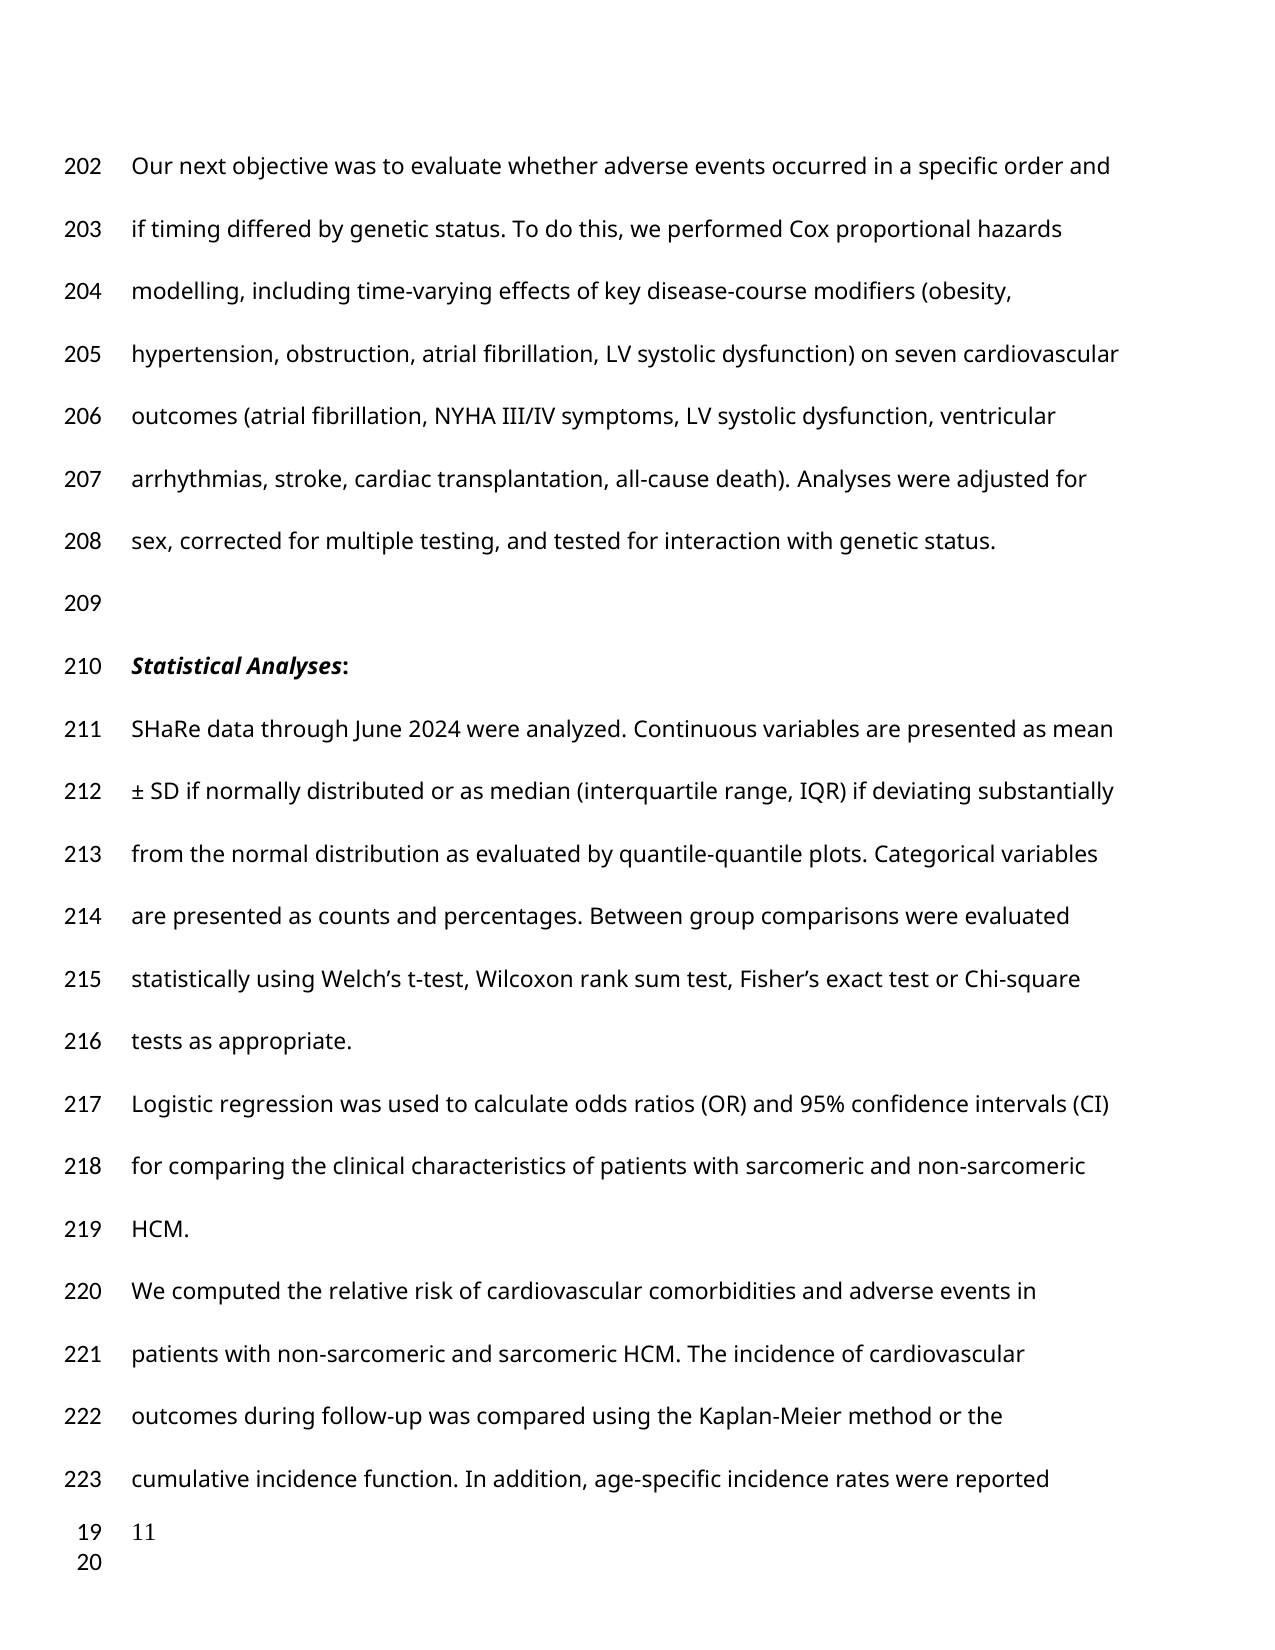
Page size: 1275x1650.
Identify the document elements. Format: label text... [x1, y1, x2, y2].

text SHaRe data through June 2024 were analyzed. Continuous variables are presented as mean ± SD if normally distributed or as median (interquartile range, IQR) if deviating substantially from the normal distribution as evaluated by quantile-quantile plots. Categorical variables are presented as counts and percentages. Between group comparisons were evaluated statistically using Welch’s t-test, Wilcoxon rank sum test, Fisher’s exact test or Chi-square tests as appropriate. [131, 712, 1125, 1056]
text Our next objective was to evaluate whether adverse events occurred in a specific order and if timing differed by genetic status. To do this, we performed Cox proportional hazards modelling, including time-varying effects of key disease-course modifiers (obesity, hypertension, obstruction, atrial fibrillation, LV systolic dysfunction) on seven cardiovascular outcomes (atrial fibrillation, NYHA III/IV symptoms, LV systolic dysfunction, ventricular arrhythmias, stroke, cardiac transplantation, all-cause death). Analyses were adjusted for sex, corrected for multiple testing, and tested for interaction with genetic status. [131, 150, 1125, 556]
text Logistic regression was used to calculate odds ratios (OR) and 95% confidence intervals (CI) for comparing the clinical characteristics of patients with sarcomeric and non-sarcomeric HCM. [131, 1087, 1125, 1244]
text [131, 1275, 1125, 1494]
text Statistical Analyses: [131, 650, 1125, 681]
